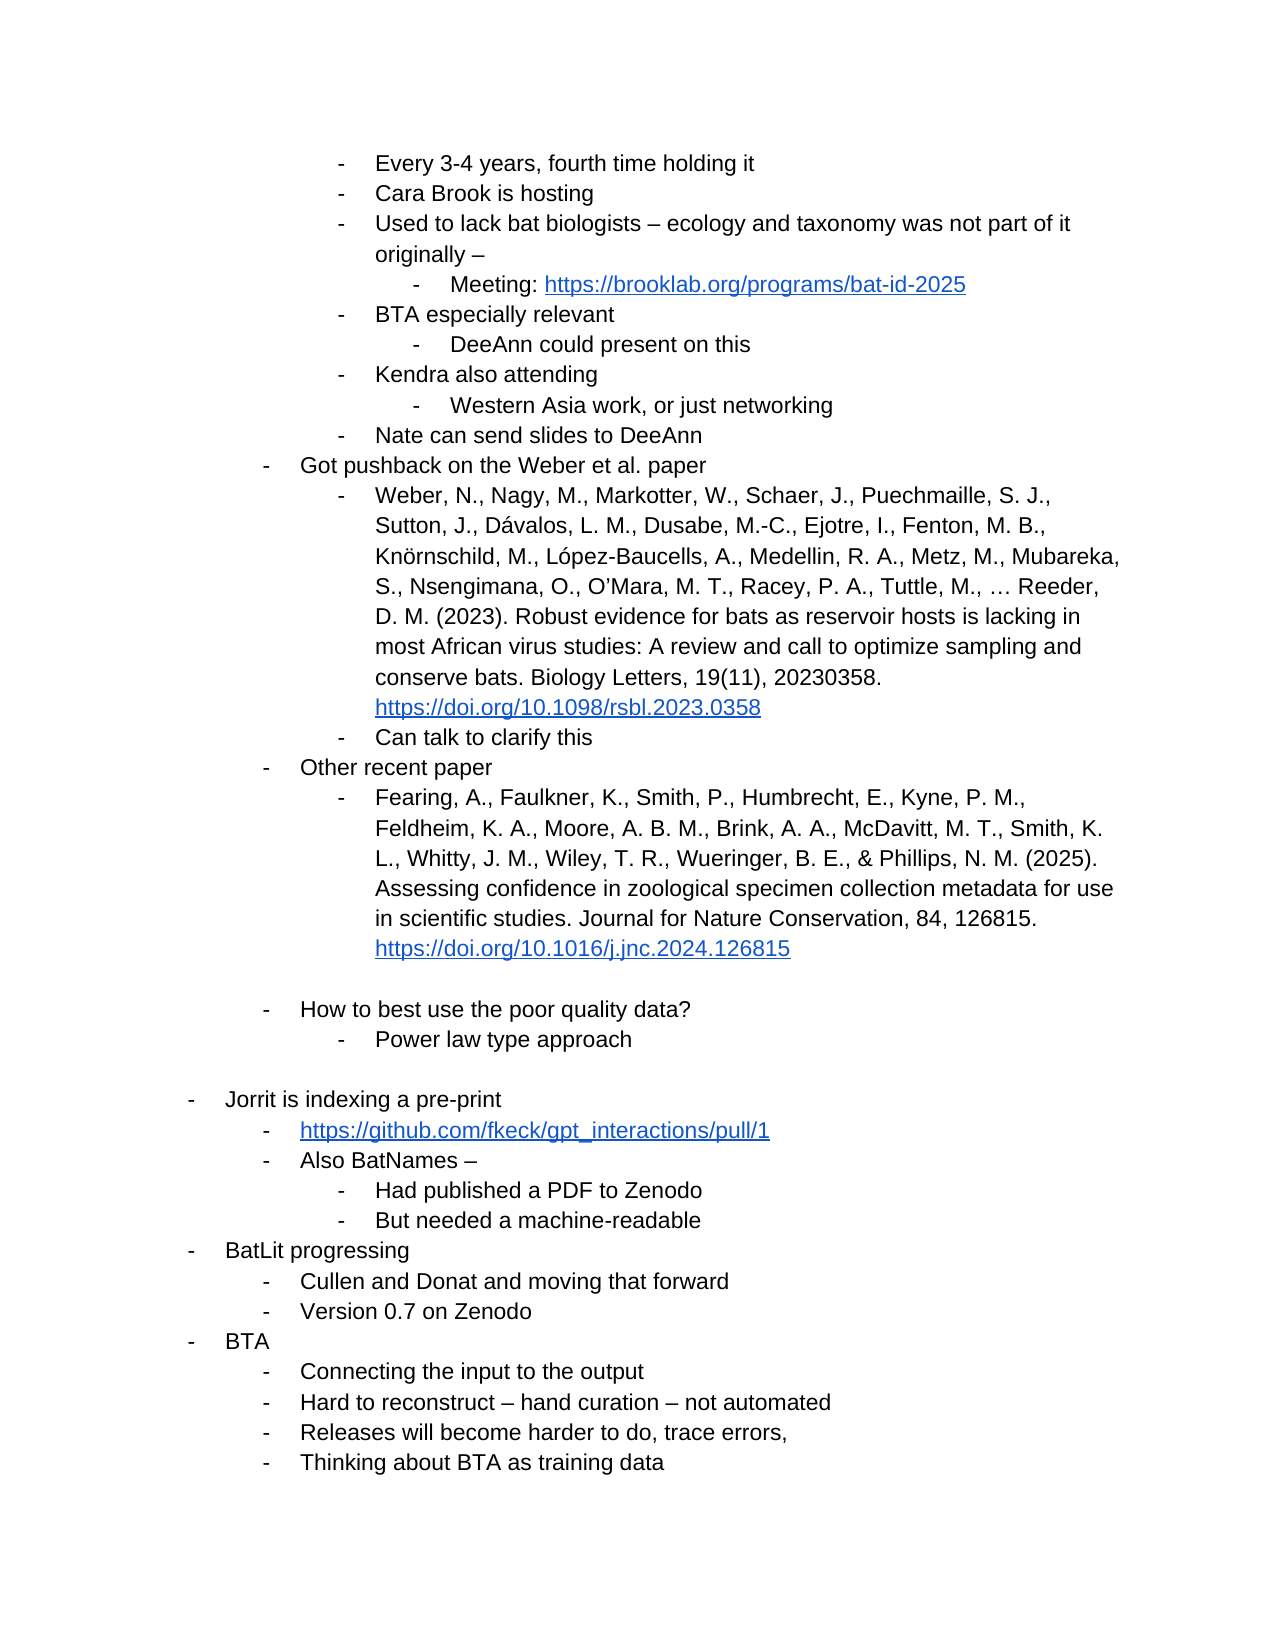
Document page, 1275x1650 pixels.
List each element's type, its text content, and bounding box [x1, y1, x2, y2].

list BTA [187, 1328, 1125, 1354]
list DeeAnn could present on this [412, 331, 1125, 358]
list Cullen and Donat and moving that forward [262, 1268, 1125, 1294]
list How to best use the poor quality data? [262, 996, 1125, 1022]
list Fearing, A., Faulkner, K., Smith, P., Humbrecht, E., Kyne, P. M., Feldheim, K. A., Moore, A. B. M., Brink, A. A., McDavitt, M. T., Smith, K. L., Whitty, J. M., Wiley, T. R., Wueringer, B. E., & Phillips, N. M. (2025). Assessing confidence in zoological specimen collection metadata for use in scientific studies. Journal for Nature Conservation, 84, 126815. https://doi.org/10.1016/j.jnc.2024.126815 [337, 784, 1125, 962]
list Used to lack bat biologists – ecology and taxonomy was not part of it originally – [337, 210, 1125, 267]
list Connecting the input to the output [262, 1358, 1125, 1385]
list Cara Brook is hosting [337, 180, 1125, 207]
list Had published a PDF to Zenodo [337, 1177, 1125, 1203]
list Western Asia work, or just networking [412, 392, 1125, 418]
list Kendra also attending [337, 361, 1125, 388]
list Version 0.7 on Zenodo [262, 1298, 1125, 1324]
list Releases will become harder to do, trace errors, [262, 1419, 1125, 1445]
list Can talk to clarify this [337, 724, 1125, 750]
list Every 3-4 years, fourth time holding it [337, 150, 1125, 176]
list Power law type approach [337, 1026, 1125, 1052]
list Hard to reconstruct – hand curation – not automated [262, 1388, 1125, 1415]
list https://github.com/fkeck/gpt_interactions/pull/1 [262, 1117, 1125, 1143]
list But needed a machine-readable [337, 1207, 1125, 1234]
list BatLit progressing [187, 1237, 1125, 1264]
list Got pushback on the Weber et al. paper [262, 452, 1125, 478]
list Thinking about BTA as training data [262, 1449, 1125, 1475]
list Nate can send slides to DeeAnn [337, 422, 1125, 448]
list Other recent paper [262, 754, 1125, 781]
list Also BatNames – [262, 1147, 1125, 1173]
list Weber, N., Nagy, M., Markotter, W., Schaer, J., Puechmaille, S. J., Sutton, J., Dávalos, L. M., Dusabe, M.-C., Ejotre, I., Fenton, M. B., Knörnschild, M., López-Baucells, A., Medellin, R. A., Metz, M., Mubareka, S., Nsengimana, O., O’Mara, M. T., Racey, P. A., Tuttle, M., … Reeder, D. M. (2023). Robust evidence for bats as reservoir hosts is lacking in most African virus studies: A review and call to optimize sampling and conserve bats. Biology Letters, 19(11), 20230358. https://doi.org/10.1098/rsbl.2023.0358 [337, 482, 1125, 720]
list BTA especially relevant [337, 301, 1125, 327]
list Meeting: https://brooklab.org/programs/bat-id-2025 [412, 271, 1125, 297]
list Jorrit is indexing a pre-print [187, 1086, 1125, 1113]
